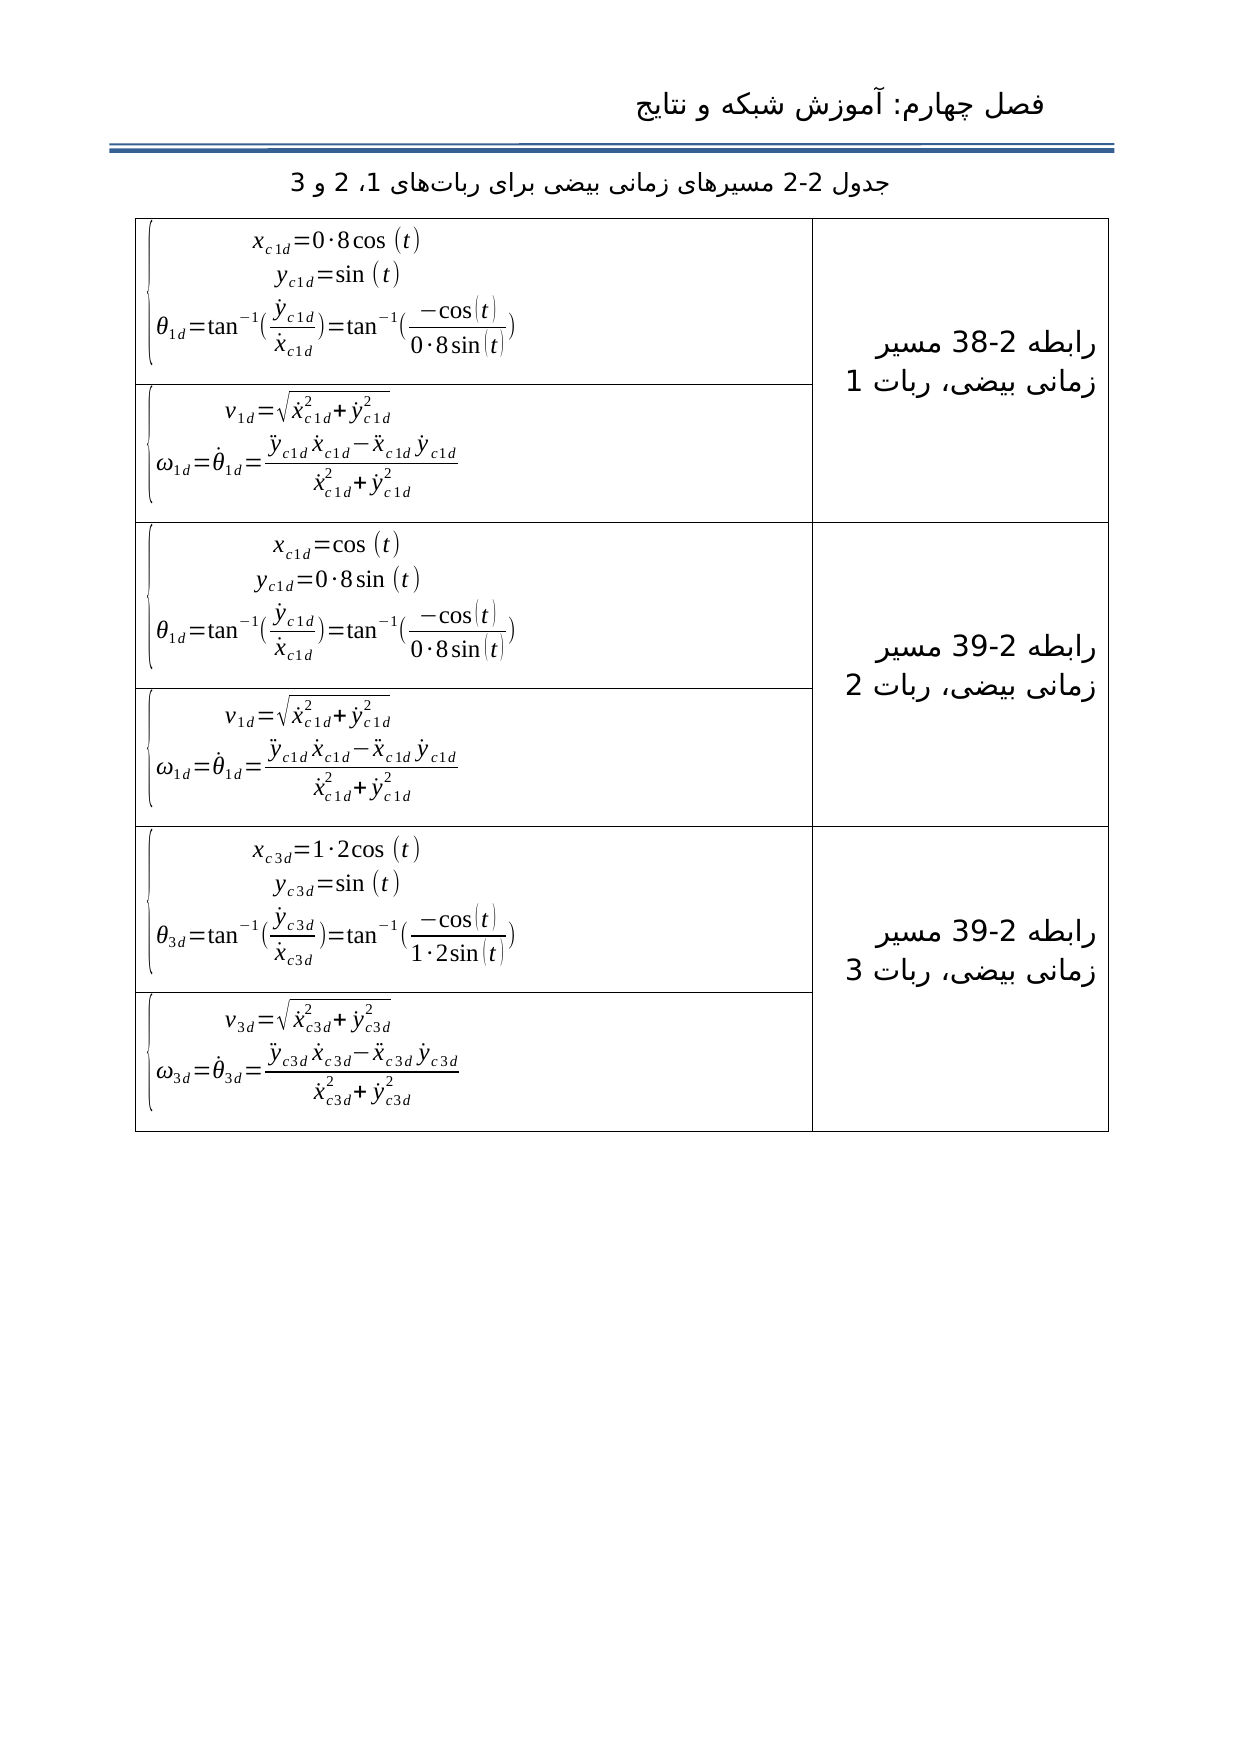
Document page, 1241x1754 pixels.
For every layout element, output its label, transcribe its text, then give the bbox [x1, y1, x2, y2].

table_cell [136, 523, 812, 688]
table_cell رابطه 2-39 مسیر زمانی بیضی، ربات 2 [813, 523, 1108, 826]
table_header [136, 219, 812, 383]
table_cell [136, 993, 812, 1131]
table_cell [136, 689, 812, 826]
table_cell [136, 827, 812, 992]
table_header رابطه 2-38 مسیر زمانی بیضی، ربات 1 [813, 219, 1108, 522]
table_cell رابطه 2-39 مسیر زمانی بیضی، ربات 3 [813, 827, 1108, 1131]
table_cell [136, 385, 812, 522]
text جدول ‏2-2 مسیرهای زمانی بیضی برای ربات‌های 1، 2 و 3 [135, 168, 1090, 197]
